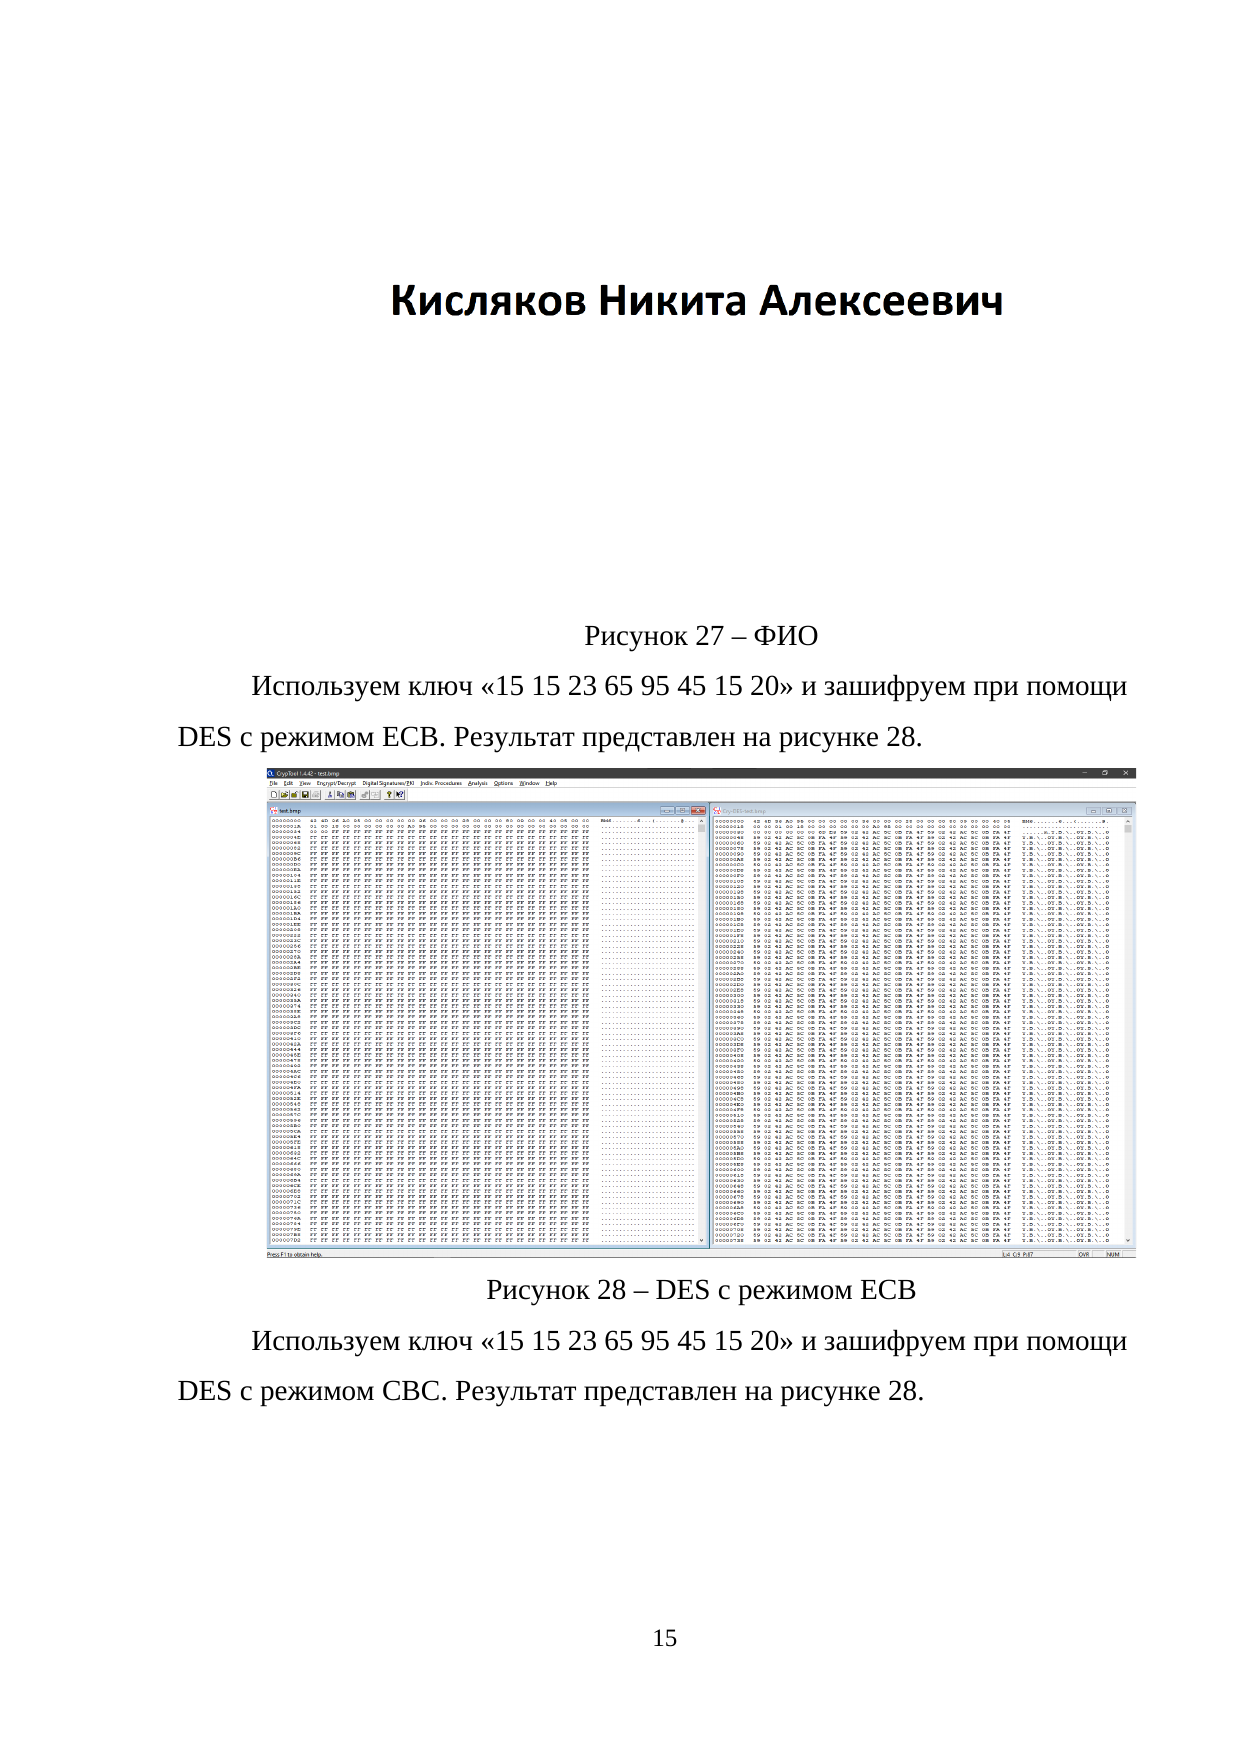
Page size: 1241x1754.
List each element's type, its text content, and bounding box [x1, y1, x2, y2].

picture [262, 118, 1141, 604]
picture [266, 768, 1137, 1258]
list Используем ключ «15 15 23 65 95 45 15 20» и зашифруем при помощи DES с режимом CBC. Результат представлен на рисунке 28. [177, 1323, 1152, 1406]
list Рисунок 28 – DES с режимом ECB [177, 1272, 1152, 1306]
list Используем ключ «15 15 23 65 95 45 15 20» и зашифруем при помощи DES с режимом ECB. Результат представлен на рисунке 28. [177, 668, 1152, 752]
list Рисунок 27 – ФИО [177, 618, 1152, 652]
